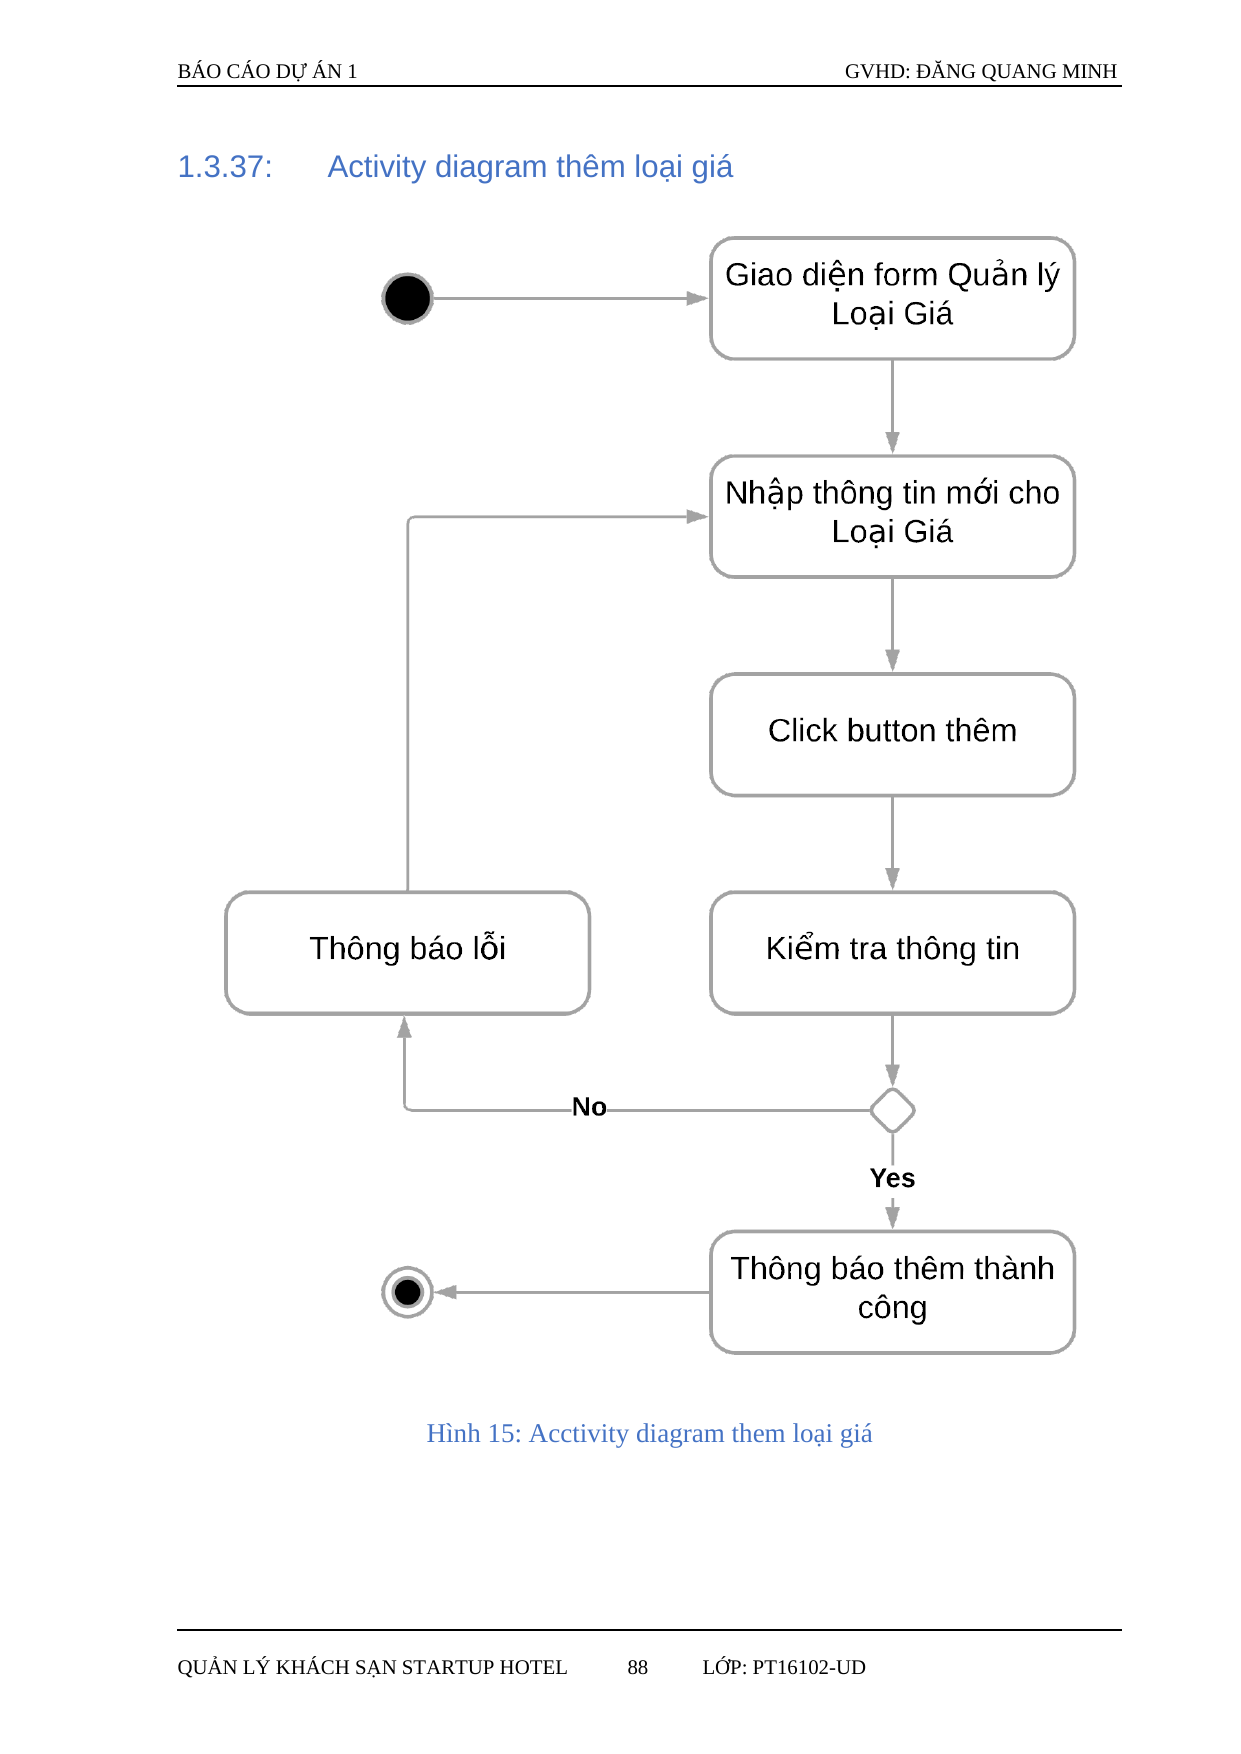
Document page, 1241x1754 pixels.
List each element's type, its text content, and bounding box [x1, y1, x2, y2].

text Hình 15: Acctivity diagram them loại giá [177, 1418, 1122, 1449]
subtitle Activity diagram thêm loại giá [177, 148, 1122, 184]
picture [177, 190, 1123, 1401]
